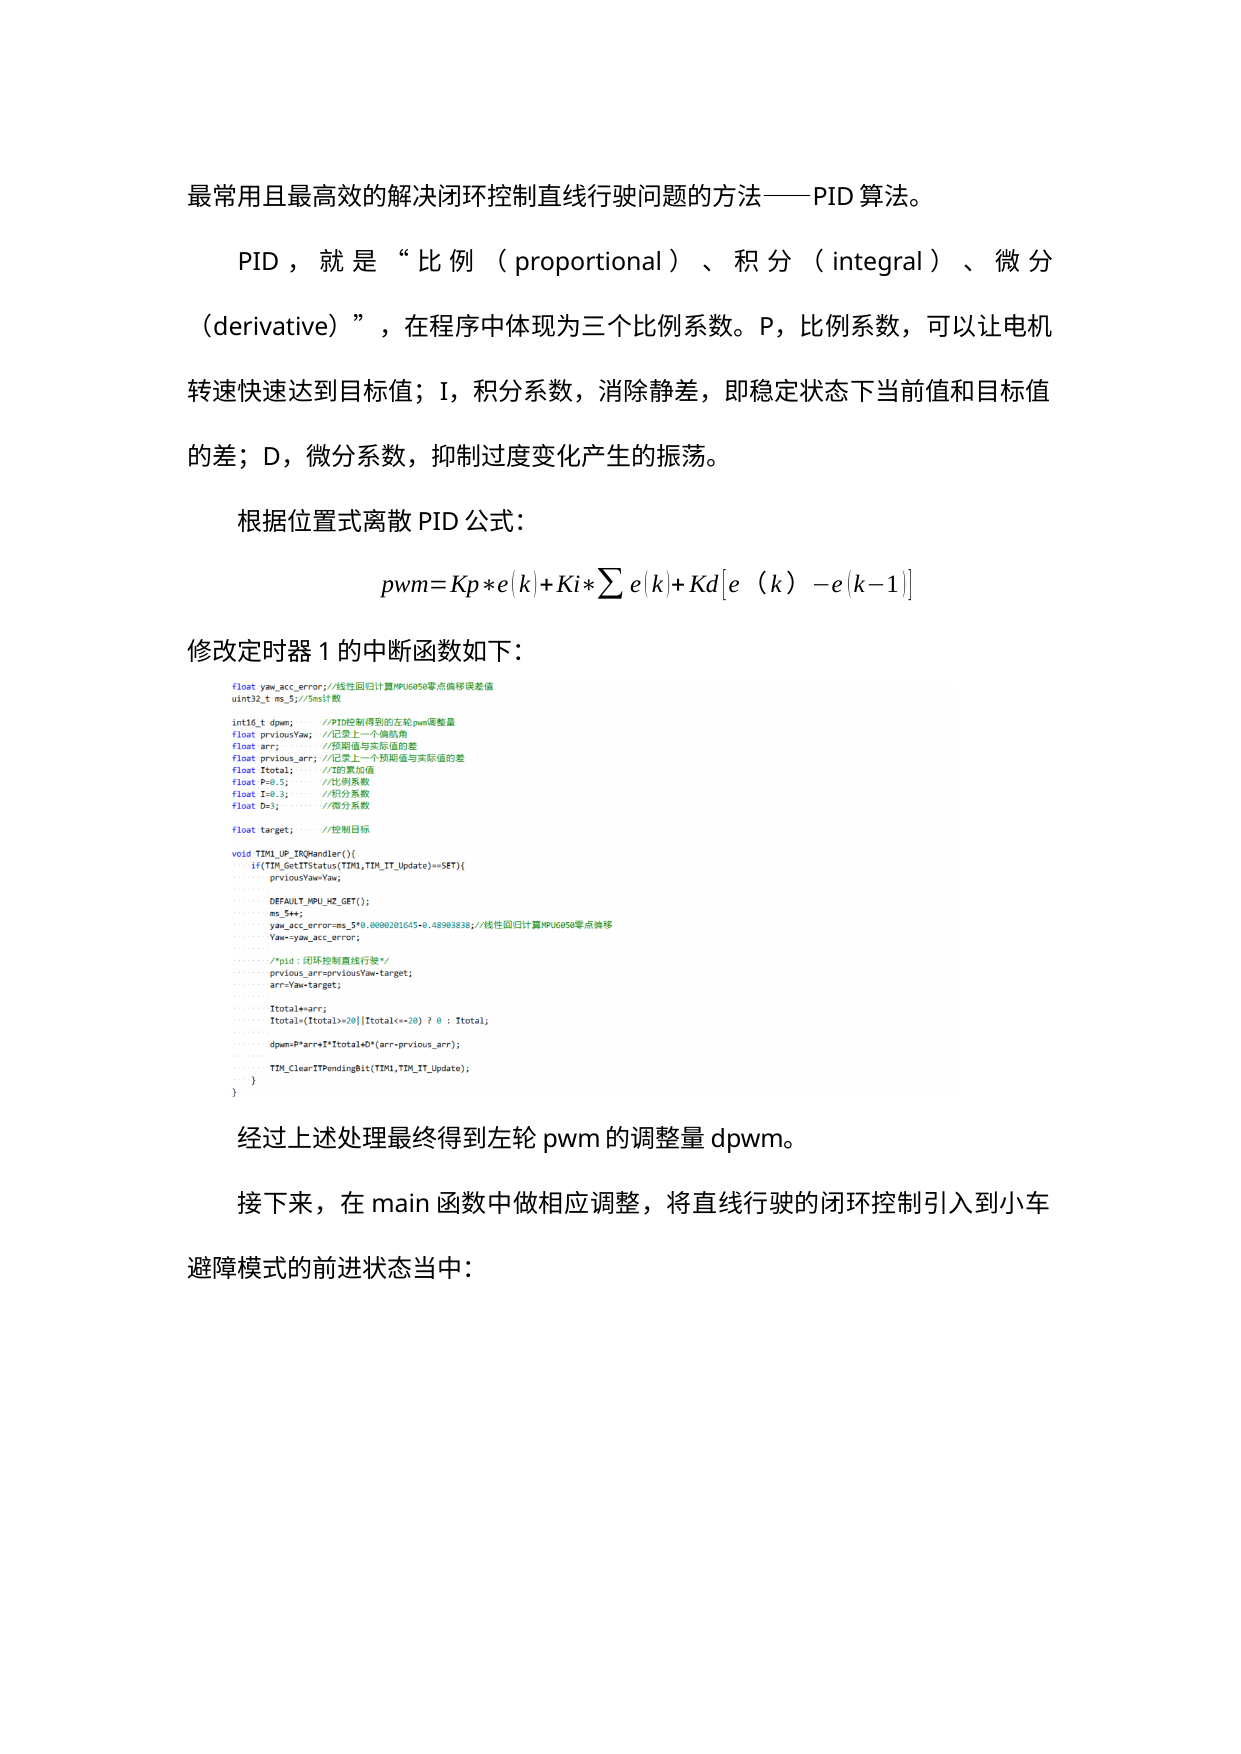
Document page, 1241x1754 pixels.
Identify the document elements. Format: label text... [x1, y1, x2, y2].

text PID，就是“比例（proportional）、积分（integral）、微分（derivative）”，在程序中体现为三个比例系数。P，比例系数，可以让电机转速快速达到目标值；I，积分系数，消除静差，即稳定状态下当前值和目标值的差；D，微分系数，抑制过度变化产生的振荡。 [187, 227, 1053, 487]
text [187, 162, 1053, 227]
text 接下来，在main函数中做相应调整，将直线行驶的闭环控制引入到小车避障模式的前进状态当中： [187, 1169, 1053, 1299]
text 根据位置式离散PID公式： [187, 487, 1053, 552]
text 修改定时器1的中断函数如下： [187, 617, 1053, 682]
text 经过上述处理最终得到左轮pwm的调整量dpwm。 [187, 1104, 1053, 1169]
picture [231, 682, 959, 1097]
